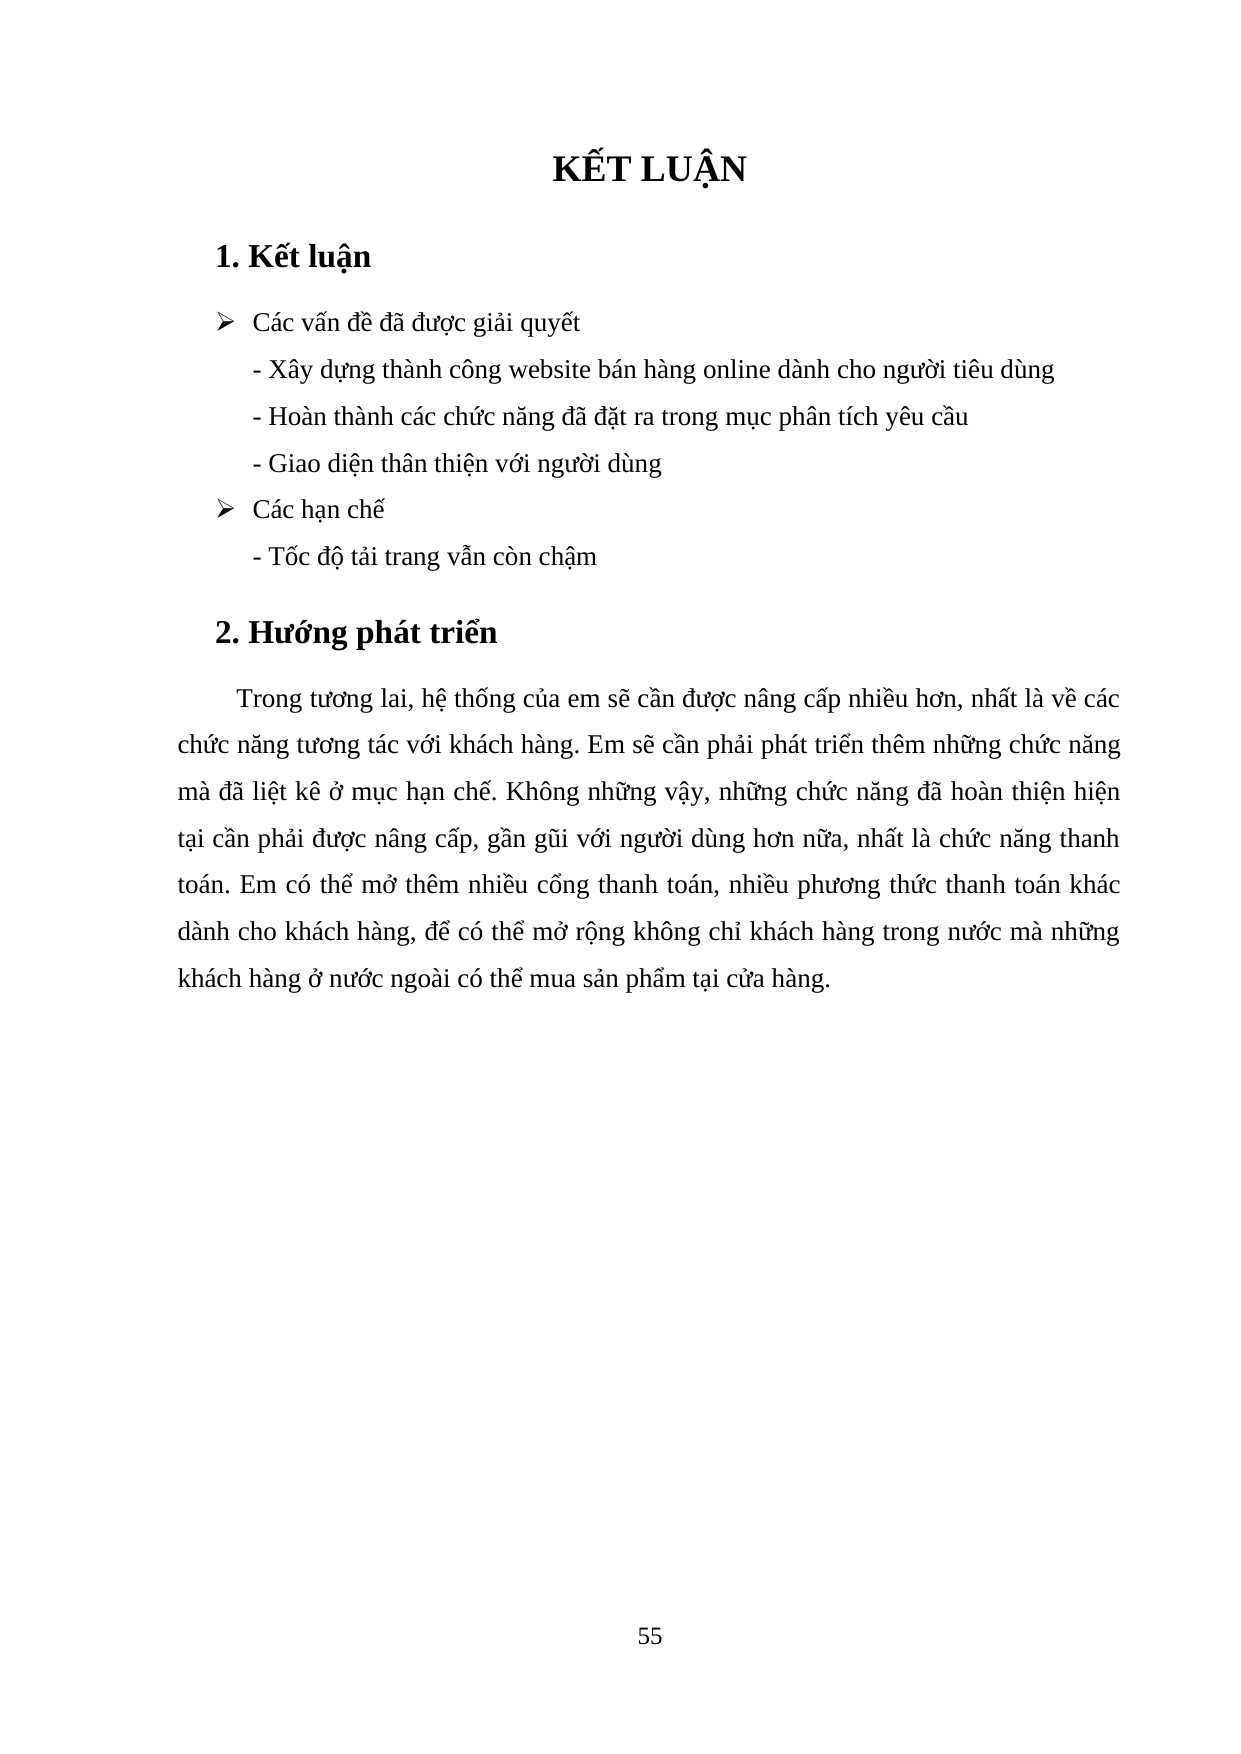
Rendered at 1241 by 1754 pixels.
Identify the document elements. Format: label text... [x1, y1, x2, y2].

text - Giao diện thân thiện với người dùng [252, 447, 1122, 478]
subtitle 2. Hướng phát triển [215, 612, 1122, 650]
subtitle 1. Kết luận [215, 237, 1122, 275]
text - Hoàn thành các chức năng đã đặt ra trong mục phân tích yêu cầu [252, 400, 1122, 431]
list Các vấn đề đã được giải quyết [215, 307, 1122, 338]
text - Tốc độ tải trang vẫn còn chậm [252, 540, 1122, 571]
text Trong tương lai, hệ thống của em sẽ cần được nâng cấp nhiều hơn, nhất là về các chức năng tương tác với khách hàng. Em sẽ cần phải phát triển thêm những chức năng mà đã liệt kê ở mục hạn chế. Không những vậy, những chức năng đã hoàn thiện hiện tại cần phải được nâng cấp, gần gũi với người dùng hơn nữa, nhất là chức năng thanh toán. Em có thể mở thêm nhiều cổng thanh toán, nhiều phương thức thanh toán khác dành cho khách hàng, để có thể mở rộng không chỉ khách hàng trong nước mà những khách hàng ở nước ngoài có thể mua sản phẩm tại cửa hàng. [177, 682, 1122, 993]
list Các hạn chế [215, 493, 1122, 525]
list KẾT LUẬN [177, 147, 1122, 190]
text - Xây dựng thành công website bán hàng online dành cho người tiêu dùng [252, 353, 1122, 384]
